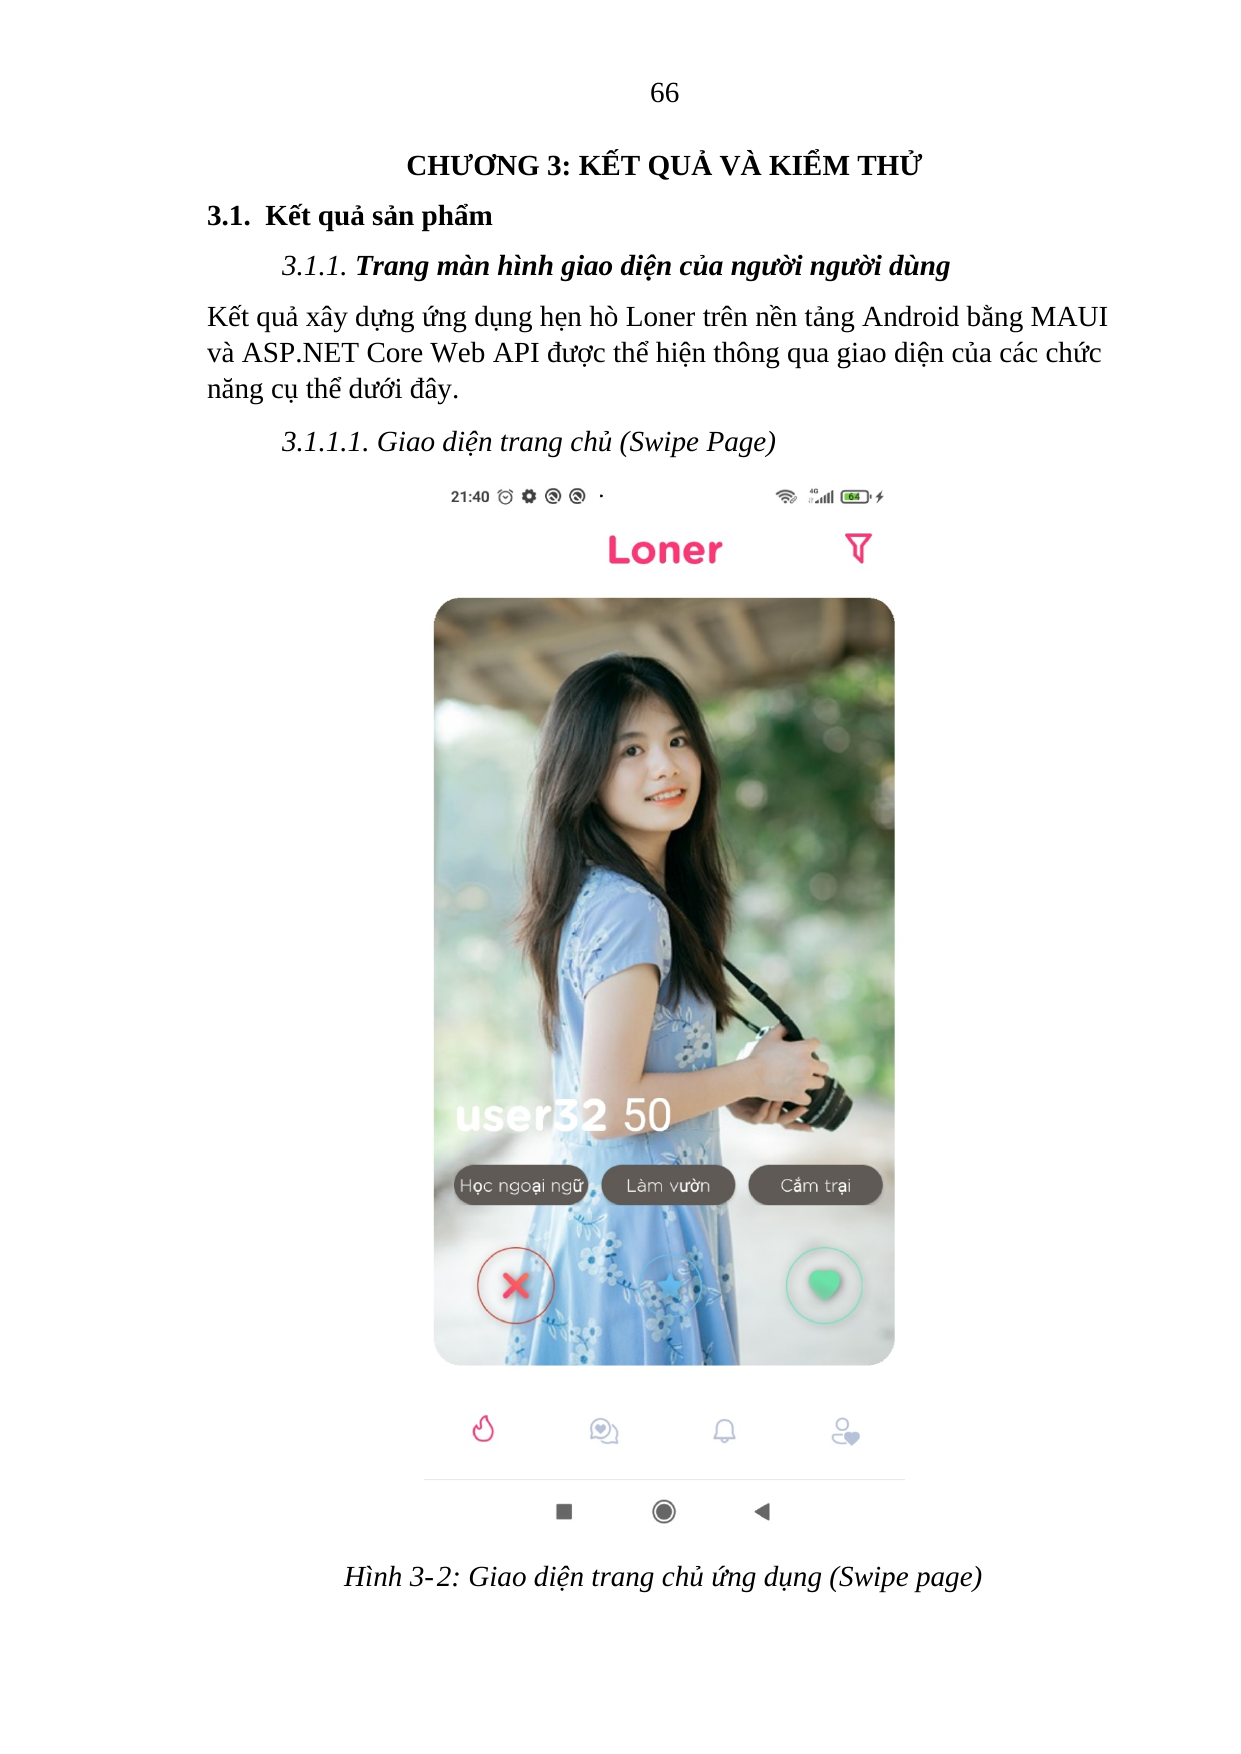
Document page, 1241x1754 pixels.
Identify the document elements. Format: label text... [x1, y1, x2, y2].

text Kết quả xây dựng ứng dụng hẹn hò Loner trên nền tảng Android bằng MAUI và ASP.NET Core Web API được thể hiện thông qua giao diện của các chức năng cụ thể dưới đây. [207, 299, 1122, 404]
picture [423, 474, 905, 1543]
text Kết quả sản phẩm [207, 198, 1122, 232]
subtitle KẾT QUẢ VÀ KIỂM THỬ [207, 148, 1122, 181]
text Trang màn hình giao diện của người người dùng [282, 248, 1122, 282]
text Giao diện trang chủ (Swipe Page) [282, 424, 1122, 457]
